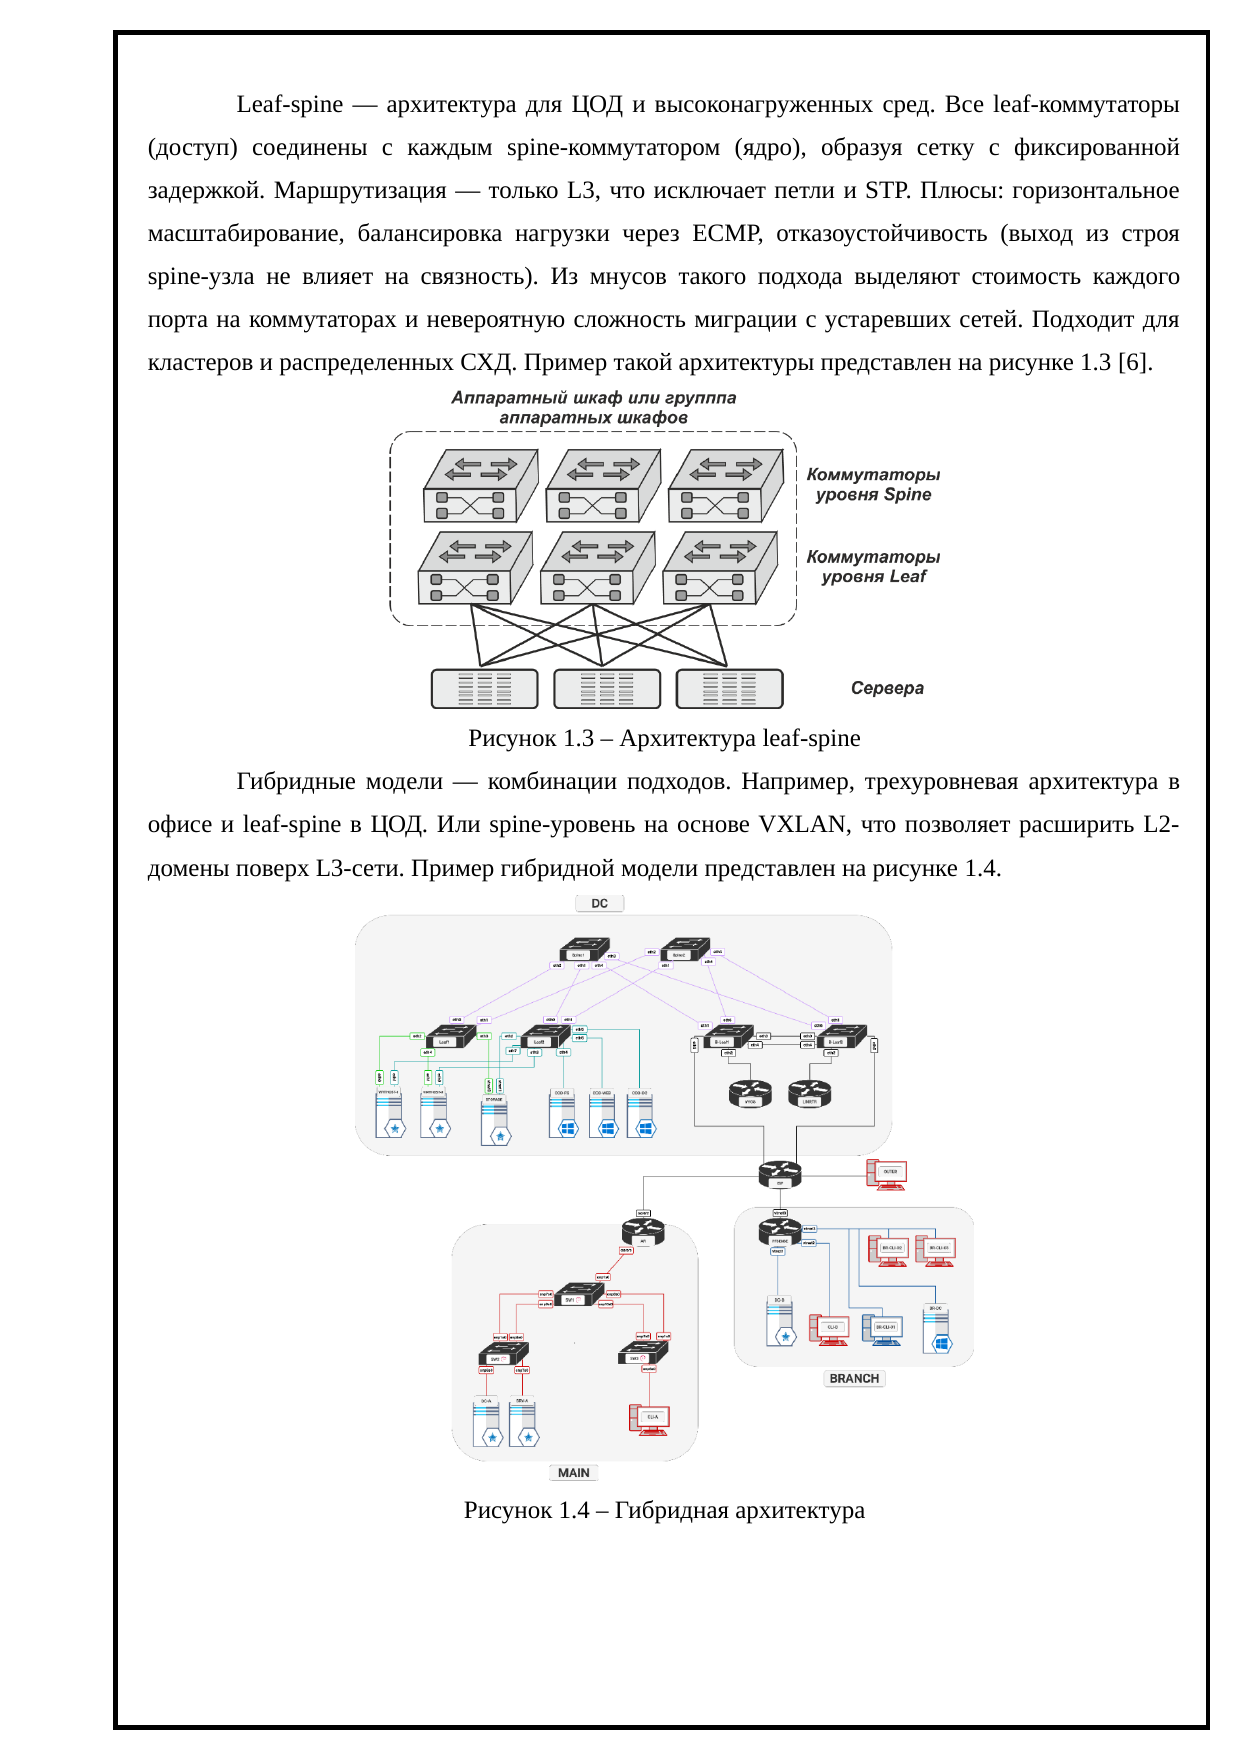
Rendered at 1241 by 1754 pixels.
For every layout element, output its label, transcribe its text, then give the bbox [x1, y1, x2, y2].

list Leaf-spine — архитектура для ЦОД и высоконагруженных сред. Все leaf-коммутаторы (доступ) соединены с каждым spine-коммутатором (ядро), образуя сетку с фиксированной задержкой. Маршрутизация — только L3, что исключает петли и STP. Плюсы: горизонтальное масштабирование, балансировка нагрузки через ECMP, отказоустойчивость (выход из строя spine-узла не влияет на связность). Из мнусов такого подхода выделяют стоимость каждого порта на коммутаторах и невероятную сложность миграции с устаревших сетей. Подходит для кластеров и распределенных СХД. Пример такой архитектуры представлен на рисунке 1.3 [6]. [148, 89, 1181, 376]
picture [355, 895, 974, 1481]
text Рисунок 1.3 – Архитектура leaf-spine [148, 723, 1181, 752]
picture [389, 390, 940, 709]
text Рисунок 1.4 – Гибридная архитектура [148, 1495, 1181, 1524]
list Гибридные модели — комбинации подходов. Например, трехуровневая архитектура в офисе и leaf-spine в ЦОД. Или spine-уровень на основе VXLAN, что позволяет расширить L2-домены поверх L3-сети. Пример гибридной модели представлен на рисунке 1.4. [148, 766, 1181, 881]
